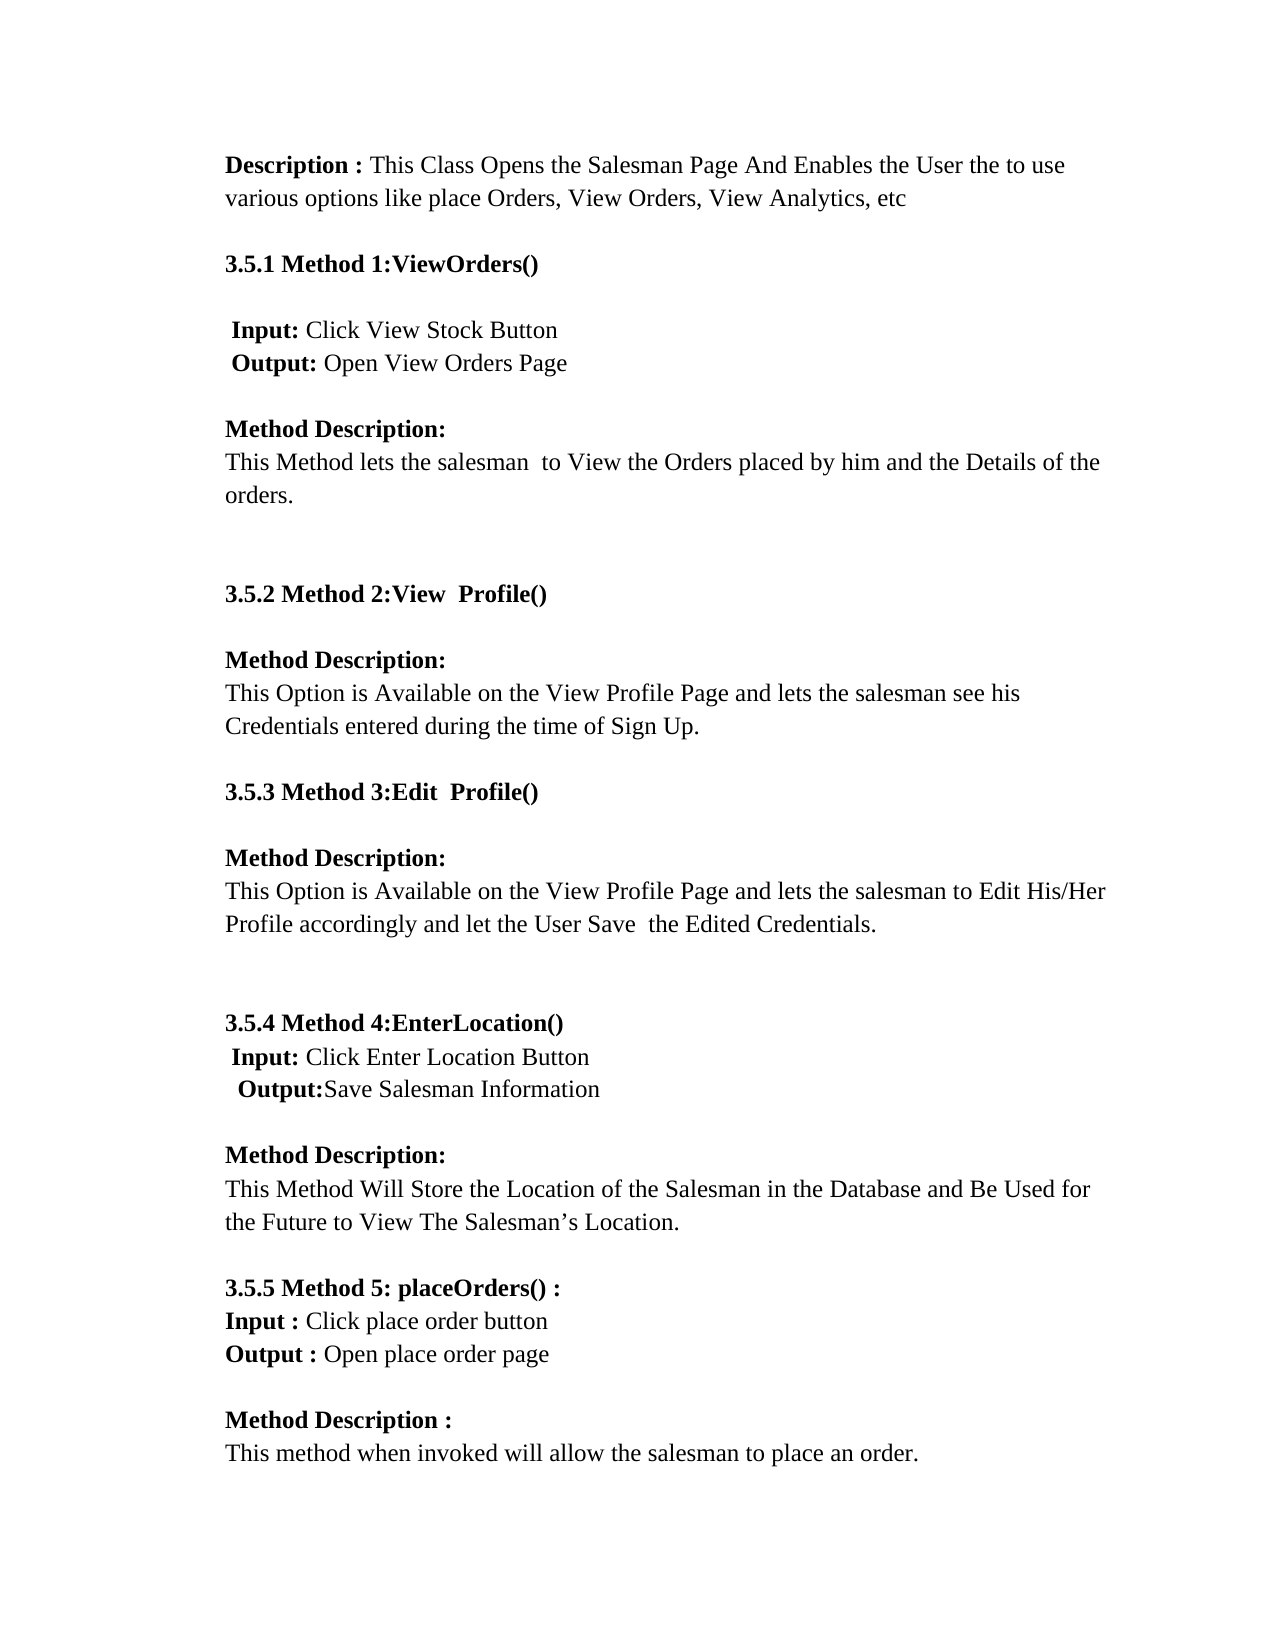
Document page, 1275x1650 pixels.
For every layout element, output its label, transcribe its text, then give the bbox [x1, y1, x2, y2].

text This Option is Available on the View Profile Page and lets the salesman see his Credentials entered during the time of Sign Up. [225, 678, 1125, 740]
text This method when invoked will allow the salesman to place an order. [150, 1438, 1125, 1467]
text Input: Click Enter Location Button [150, 1042, 1125, 1070]
text 3.5.1 Method 1:ViewOrders() [150, 249, 1125, 278]
text Output : Open place order page [150, 1339, 1125, 1367]
text Method Description: [150, 645, 1125, 674]
text Description : This Class Opens the Salesman Page And Enables the User the to use various options like place Orders, View Orders, View Analytics, etc [225, 150, 1125, 212]
text 3.5.3 Method 3:Edit Profile() [150, 777, 1125, 806]
text Output:Save Salesman Information [150, 1074, 1125, 1103]
text Output: Open View Orders Page [150, 348, 1125, 377]
text This Method Will Store the Location of the Salesman in the Database and Be Used for the Future to View The Salesman’s Location. [225, 1174, 1125, 1235]
text Method Description: [150, 843, 1125, 872]
text Method Description: [150, 414, 1125, 443]
text This Method lets the salesman to View the Orders placed by him and the Details of the orders. [225, 447, 1125, 509]
text 3.5.5 Method 5: placeOrders() : [150, 1273, 1125, 1301]
text Input : Click place order button [150, 1306, 1125, 1334]
text Method Description : [150, 1405, 1125, 1433]
text 3.5.4 Method 4:EnterLocation() [150, 1008, 1125, 1037]
text Method Description: [225, 1141, 1125, 1169]
text This Option is Available on the View Profile Page and lets the salesman to Edit His/Her Profile accordingly and let the User Save the Edited Credentials. [225, 876, 1125, 938]
text 3.5.2 Method 2:View Profile() [150, 579, 1125, 608]
text Input: Click View Stock Button [150, 315, 1125, 344]
